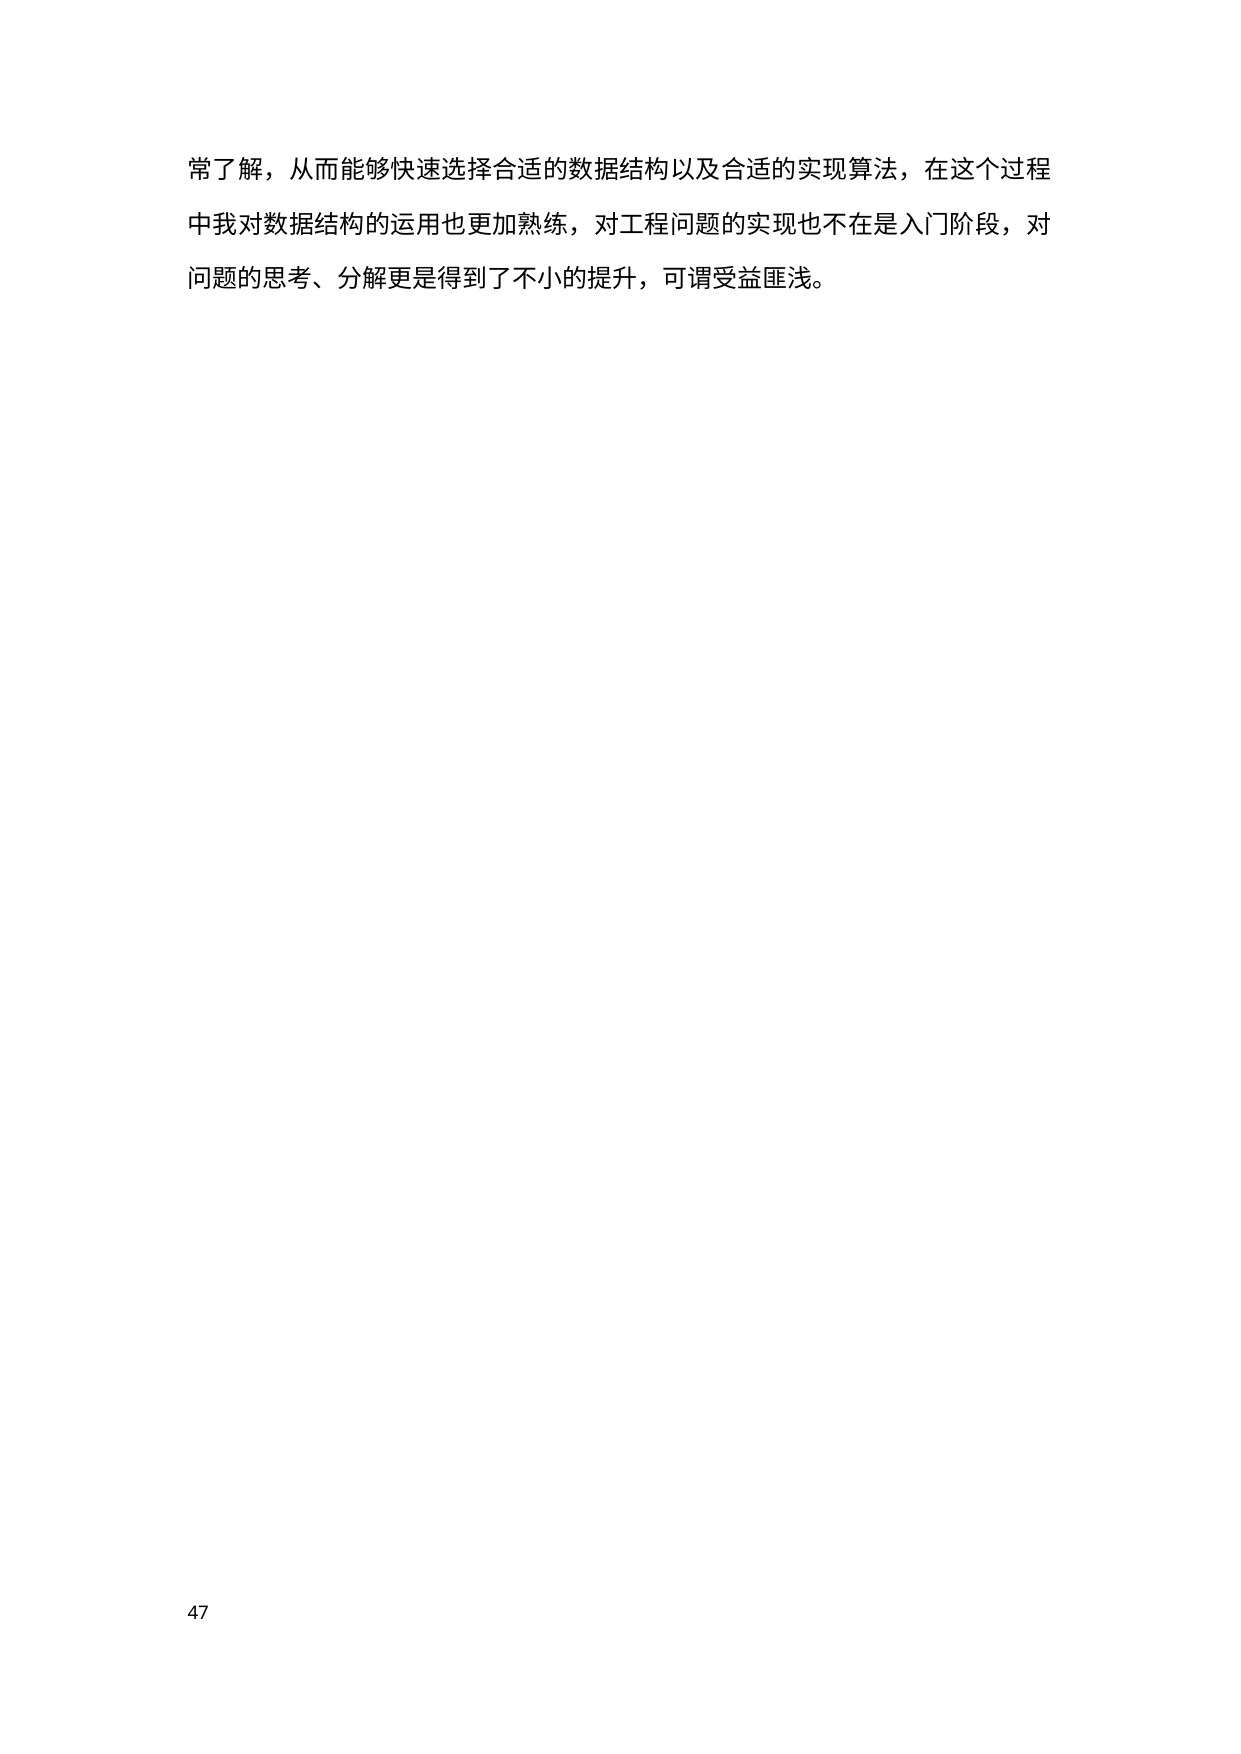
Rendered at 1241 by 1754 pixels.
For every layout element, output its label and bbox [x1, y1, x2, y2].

text [187, 150, 1053, 295]
